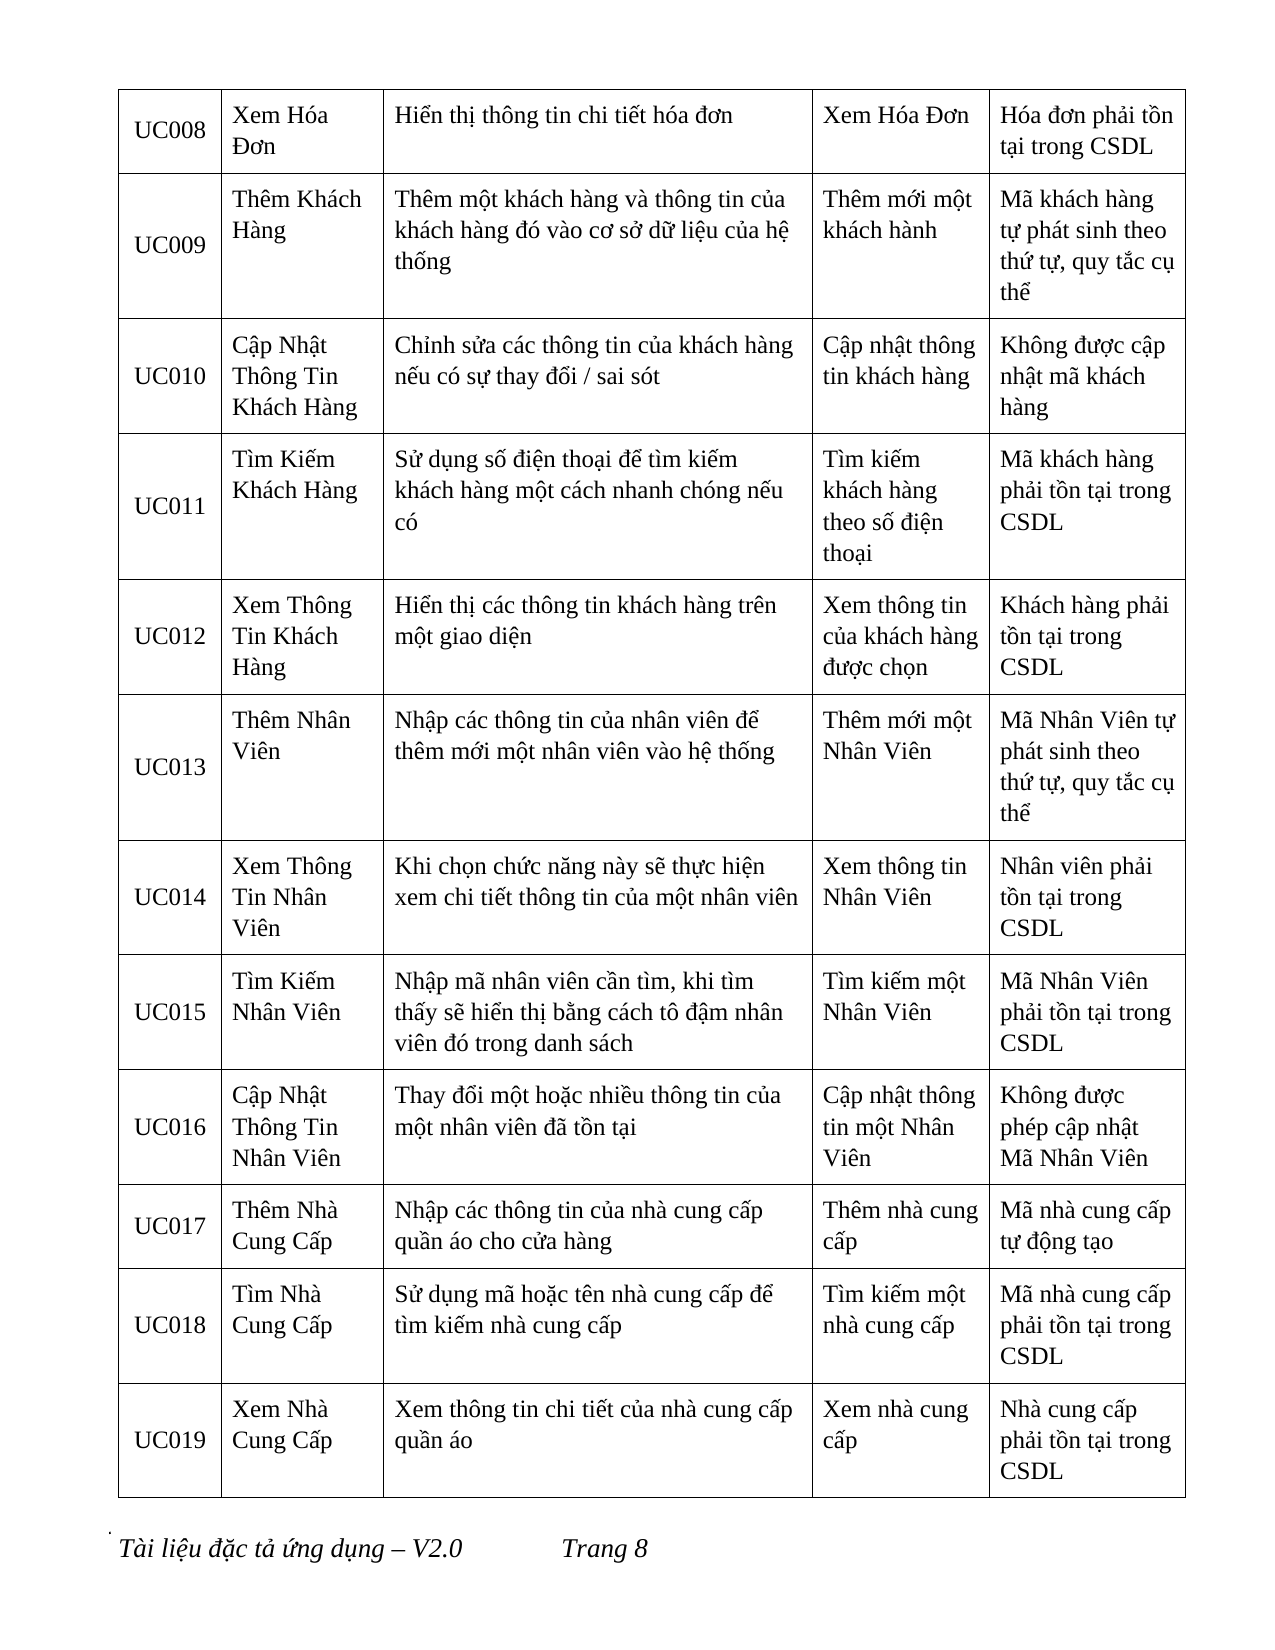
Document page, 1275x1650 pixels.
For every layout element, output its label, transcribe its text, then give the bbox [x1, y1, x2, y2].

table_cell Thêm một khách hàng và thông tin của khách hàng đó vào cơ sở dữ liệu của hệ thống [384, 174, 812, 318]
table_cell Tìm Kiếm Nhân Viên [222, 955, 383, 1069]
table_cell Thêm Nhà Cung Cấp [222, 1185, 383, 1268]
table_cell UC010 [119, 319, 221, 433]
table_cell Xem nhà cung cấp [813, 1384, 989, 1497]
table_cell Cập nhật thông tin khách hàng [813, 319, 989, 433]
table_cell Nhà cung cấp phải tồn tại trong CSDL [990, 1384, 1185, 1497]
table_cell UC012 [119, 580, 221, 694]
table_cell UC009 [119, 174, 221, 318]
table_cell UC011 [119, 434, 221, 579]
table_cell Không được cập nhật mã khách hàng [990, 319, 1185, 433]
table_cell Hiển thị thông tin chi tiết hóa đơn [384, 90, 812, 172]
table_cell Nhập các thông tin của nhà cung cấp quần áo cho cửa hàng [384, 1185, 812, 1268]
table_cell Không được phép cập nhật Mã Nhân Viên [990, 1070, 1185, 1184]
table_cell Sử dụng số điện thoại để tìm kiếm khách hàng một cách nhanh chóng nếu có [384, 434, 812, 579]
table_cell Xem Hóa Đơn [222, 90, 383, 172]
table_cell UC019 [119, 1384, 221, 1497]
table_cell Cập Nhật Thông Tin Nhân Viên [222, 1070, 383, 1184]
table_cell Mã nhà cung cấp tự động tạo [990, 1185, 1185, 1268]
table_cell Thay đổi một hoặc nhiều thông tin của một nhân viên đã tồn tại [384, 1070, 812, 1184]
table_cell Xem thông tin Nhân Viên [813, 841, 989, 954]
table_cell Thêm Nhân Viên [222, 695, 383, 839]
table_cell UC016 [119, 1070, 221, 1184]
table_cell Thêm mới một Nhân Viên [813, 695, 989, 839]
table_cell Tìm kiếm một nhà cung cấp [813, 1269, 989, 1382]
table_cell Cập nhật thông tin một Nhân Viên [813, 1070, 989, 1184]
table_cell Khi chọn chức năng này sẽ thực hiện xem chi tiết thông tin của một nhân viên [384, 841, 812, 954]
table_cell Tìm kiếm khách hàng theo số điện thoại [813, 434, 989, 579]
table_cell Sử dụng mã hoặc tên nhà cung cấp để tìm kiếm nhà cung cấp [384, 1269, 812, 1382]
table_cell Tìm kiếm một Nhân Viên [813, 955, 989, 1069]
table_cell Nhân viên phải tồn tại trong CSDL [990, 841, 1185, 954]
table_cell Nhập các thông tin của nhân viên để thêm mới một nhân viên vào hệ thống [384, 695, 812, 839]
table_cell UC017 [119, 1185, 221, 1268]
table_cell Cập Nhật Thông Tin Khách Hàng [222, 319, 383, 433]
table_cell Mã Nhân Viên tự phát sinh theo thứ tự, quy tắc cụ thể [990, 695, 1185, 839]
table_cell Thêm mới một khách hành [813, 174, 989, 318]
table_cell Hóa đơn phải tồn tại trong CSDL [990, 90, 1185, 172]
table_cell UC015 [119, 955, 221, 1069]
table_cell Mã nhà cung cấp phải tồn tại trong CSDL [990, 1269, 1185, 1382]
table_cell Chỉnh sửa các thông tin của khách hàng nếu có sự thay đổi / sai sót [384, 319, 812, 433]
table_cell Xem Hóa Đơn [813, 90, 989, 172]
table_cell Thêm nhà cung cấp [813, 1185, 989, 1268]
table_cell UC018 [119, 1269, 221, 1382]
table_cell Xem Nhà Cung Cấp [222, 1384, 383, 1497]
table_cell Thêm Khách Hàng [222, 174, 383, 318]
table_cell Xem Thông Tin Khách Hàng [222, 580, 383, 694]
table_cell Khách hàng phải tồn tại trong CSDL [990, 580, 1185, 694]
table_cell Xem thông tin của khách hàng được chọn [813, 580, 989, 694]
table_cell Mã khách hàng phải tồn tại trong CSDL [990, 434, 1185, 579]
table_cell Xem Thông Tin Nhân Viên [222, 841, 383, 954]
table_cell Mã khách hàng tự phát sinh theo thứ tự, quy tắc cụ thể [990, 174, 1185, 318]
table_cell Nhập mã nhân viên cần tìm, khi tìm thấy sẽ hiển thị bằng cách tô đậm nhân viên đó trong danh sách [384, 955, 812, 1069]
table_cell UC013 [119, 695, 221, 839]
table_cell Xem thông tin chi tiết của nhà cung cấp quần áo [384, 1384, 812, 1497]
table_cell Mã Nhân Viên phải tồn tại trong CSDL [990, 955, 1185, 1069]
table_cell Tìm Nhà Cung Cấp [222, 1269, 383, 1382]
table_cell UC008 [119, 90, 221, 172]
table_cell UC014 [119, 841, 221, 954]
table_cell Tìm Kiếm Khách Hàng [222, 434, 383, 579]
table_cell Hiển thị các thông tin khách hàng trên một giao diện [384, 580, 812, 694]
